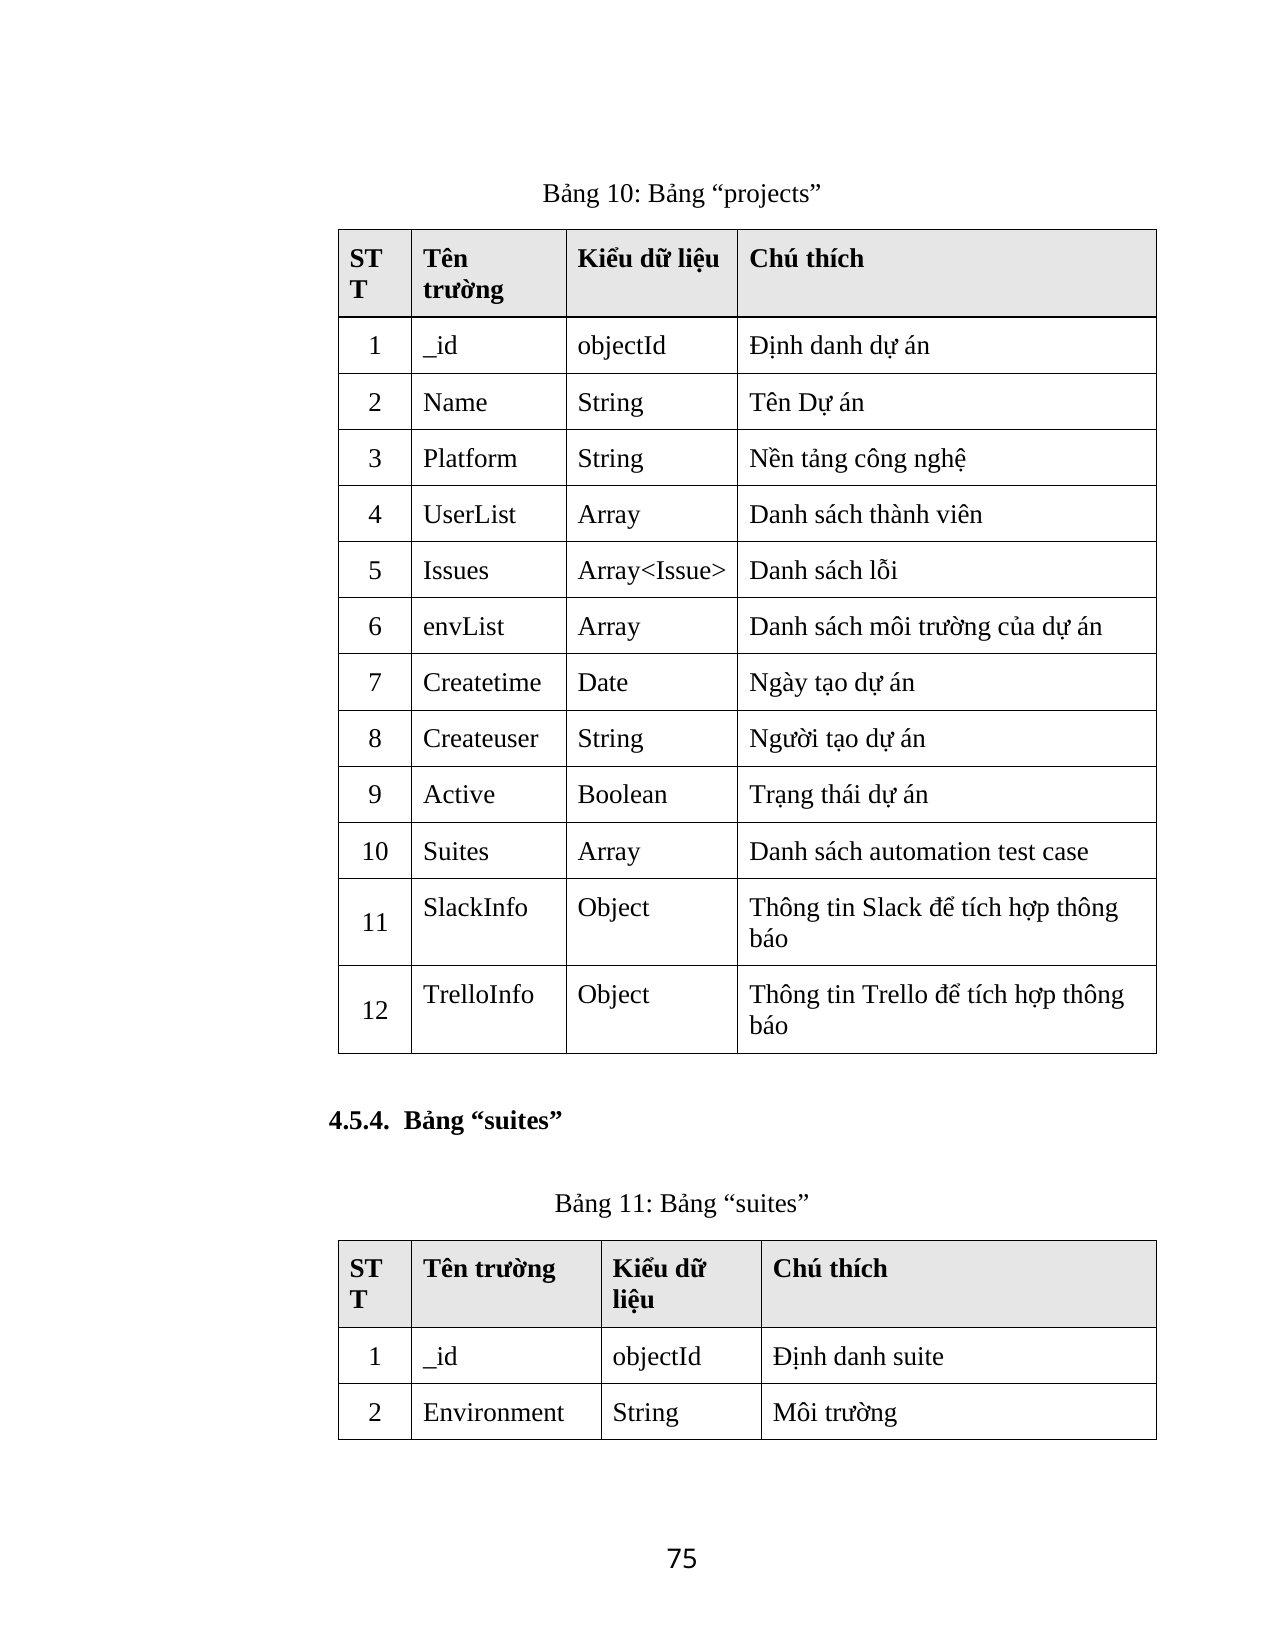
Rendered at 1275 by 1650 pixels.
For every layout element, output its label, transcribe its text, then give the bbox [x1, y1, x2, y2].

table_cell objectId [602, 1328, 761, 1383]
table_header STT [339, 1241, 411, 1327]
table_header Tên trường [412, 1241, 601, 1327]
table_header Tên trường [412, 230, 566, 316]
table_cell String [567, 711, 737, 766]
table_cell Danh sách môi trường của dự án [738, 598, 1156, 653]
table_cell Active [412, 767, 566, 822]
subtitle Bảng “suites” [329, 1104, 1157, 1135]
table_header Chú thích [762, 1241, 1156, 1327]
table_cell Array [567, 486, 737, 541]
table_cell 2 [339, 374, 411, 429]
text Bảng 11: Bảng “suites” [207, 1187, 1157, 1219]
table_cell _id [412, 318, 566, 373]
table_cell String [567, 430, 737, 485]
table_cell Tên Dự án [738, 374, 1156, 429]
table_cell 10 [339, 823, 411, 878]
table_cell Array<Issue> [567, 542, 737, 597]
table_cell 11 [339, 879, 411, 965]
table_cell String [602, 1384, 761, 1439]
table_cell 7 [339, 654, 411, 709]
table_cell UserList [412, 486, 566, 541]
table_cell objectId [567, 318, 737, 373]
table_cell Ngày tạo dự án [738, 654, 1156, 709]
table_cell Trạng thái dự án [738, 767, 1156, 822]
table_cell Object [567, 966, 737, 1052]
table_cell Createuser [412, 711, 566, 766]
table_cell 1 [339, 1328, 411, 1383]
table_cell SlackInfo [412, 879, 566, 965]
table_cell Định danh dự án [738, 318, 1156, 373]
table_header Chú thích [738, 230, 1156, 316]
table_header Kiểu dữ liệu [602, 1241, 761, 1327]
table_cell 3 [339, 430, 411, 485]
table_cell Issues [412, 542, 566, 597]
table_cell Suites [412, 823, 566, 878]
table_cell Date [567, 654, 737, 709]
table_cell Array [567, 823, 737, 878]
table_cell 6 [339, 598, 411, 653]
table_cell Createtime [412, 654, 566, 709]
table_cell Danh sách automation test case [738, 823, 1156, 878]
table_cell 1 [339, 318, 411, 373]
table_cell Platform [412, 430, 566, 485]
table_cell Danh sách lỗi [738, 542, 1156, 597]
table_cell 9 [339, 767, 411, 822]
table_cell Thông tin Trello để tích hợp thông báo [738, 966, 1156, 1052]
table_cell Nền tảng công nghệ [738, 430, 1156, 485]
table_cell 4 [339, 486, 411, 541]
table_cell _id [412, 1328, 601, 1383]
table_cell Danh sách thành viên [738, 486, 1156, 541]
table_cell Thông tin Slack để tích hợp thông báo [738, 879, 1156, 965]
table_cell Môi trường [762, 1384, 1156, 1439]
table_cell envList [412, 598, 566, 653]
table_cell Name [412, 374, 566, 429]
table_cell 2 [339, 1384, 411, 1439]
table_cell 5 [339, 542, 411, 597]
table_cell Array [567, 598, 737, 653]
table_header Kiểu dữ liệu [567, 230, 737, 316]
table_cell 8 [339, 711, 411, 766]
table_cell Boolean [567, 767, 737, 822]
table_cell String [567, 374, 737, 429]
text Bảng 10: Bảng “projects” [207, 177, 1157, 208]
table_cell Định danh suite [762, 1328, 1156, 1383]
table_cell Người tạo dự án [738, 711, 1156, 766]
table_cell 12 [339, 966, 411, 1052]
table_cell Object [567, 879, 737, 965]
table_header STT [339, 230, 411, 316]
table_cell Environment [412, 1384, 601, 1439]
table_cell TrelloInfo [412, 966, 566, 1052]
